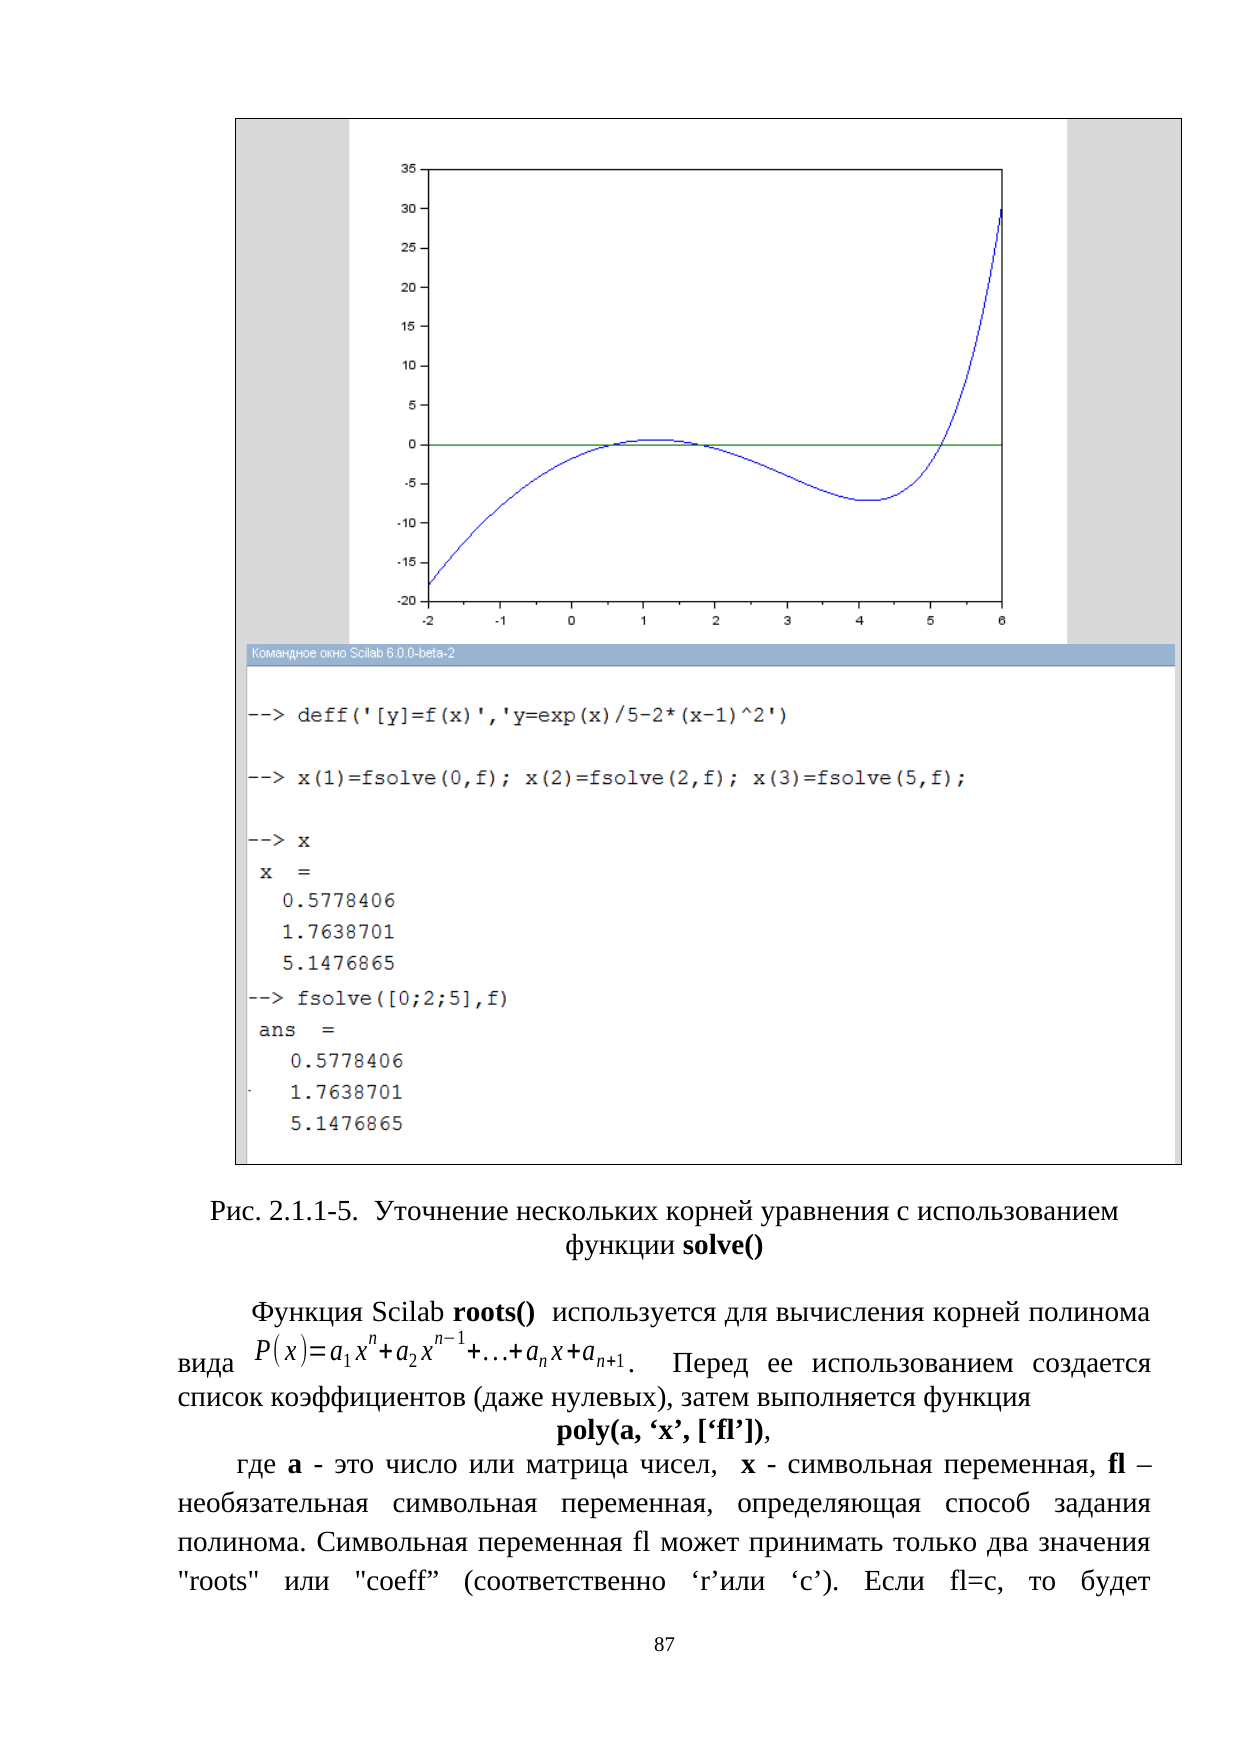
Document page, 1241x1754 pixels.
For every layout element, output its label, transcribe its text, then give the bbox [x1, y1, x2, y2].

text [177, 1446, 1152, 1597]
table_header [236, 119, 349, 1164]
table_header [1068, 119, 1181, 1164]
text poly(a, ‘x’, [‘fl’]), [556, 1412, 1152, 1446]
text Рис. 2.1.1-5. Уточнение нескольких корней уравнения с использованием функции solve() [177, 1193, 1152, 1261]
picture [246, 119, 1175, 1164]
text Функция Scilab roots() используется для вычисления корней полинома вида . Перед ее использованием создается список коэффициентов (даже нулевых), затем выполняется функция [177, 1294, 1152, 1412]
